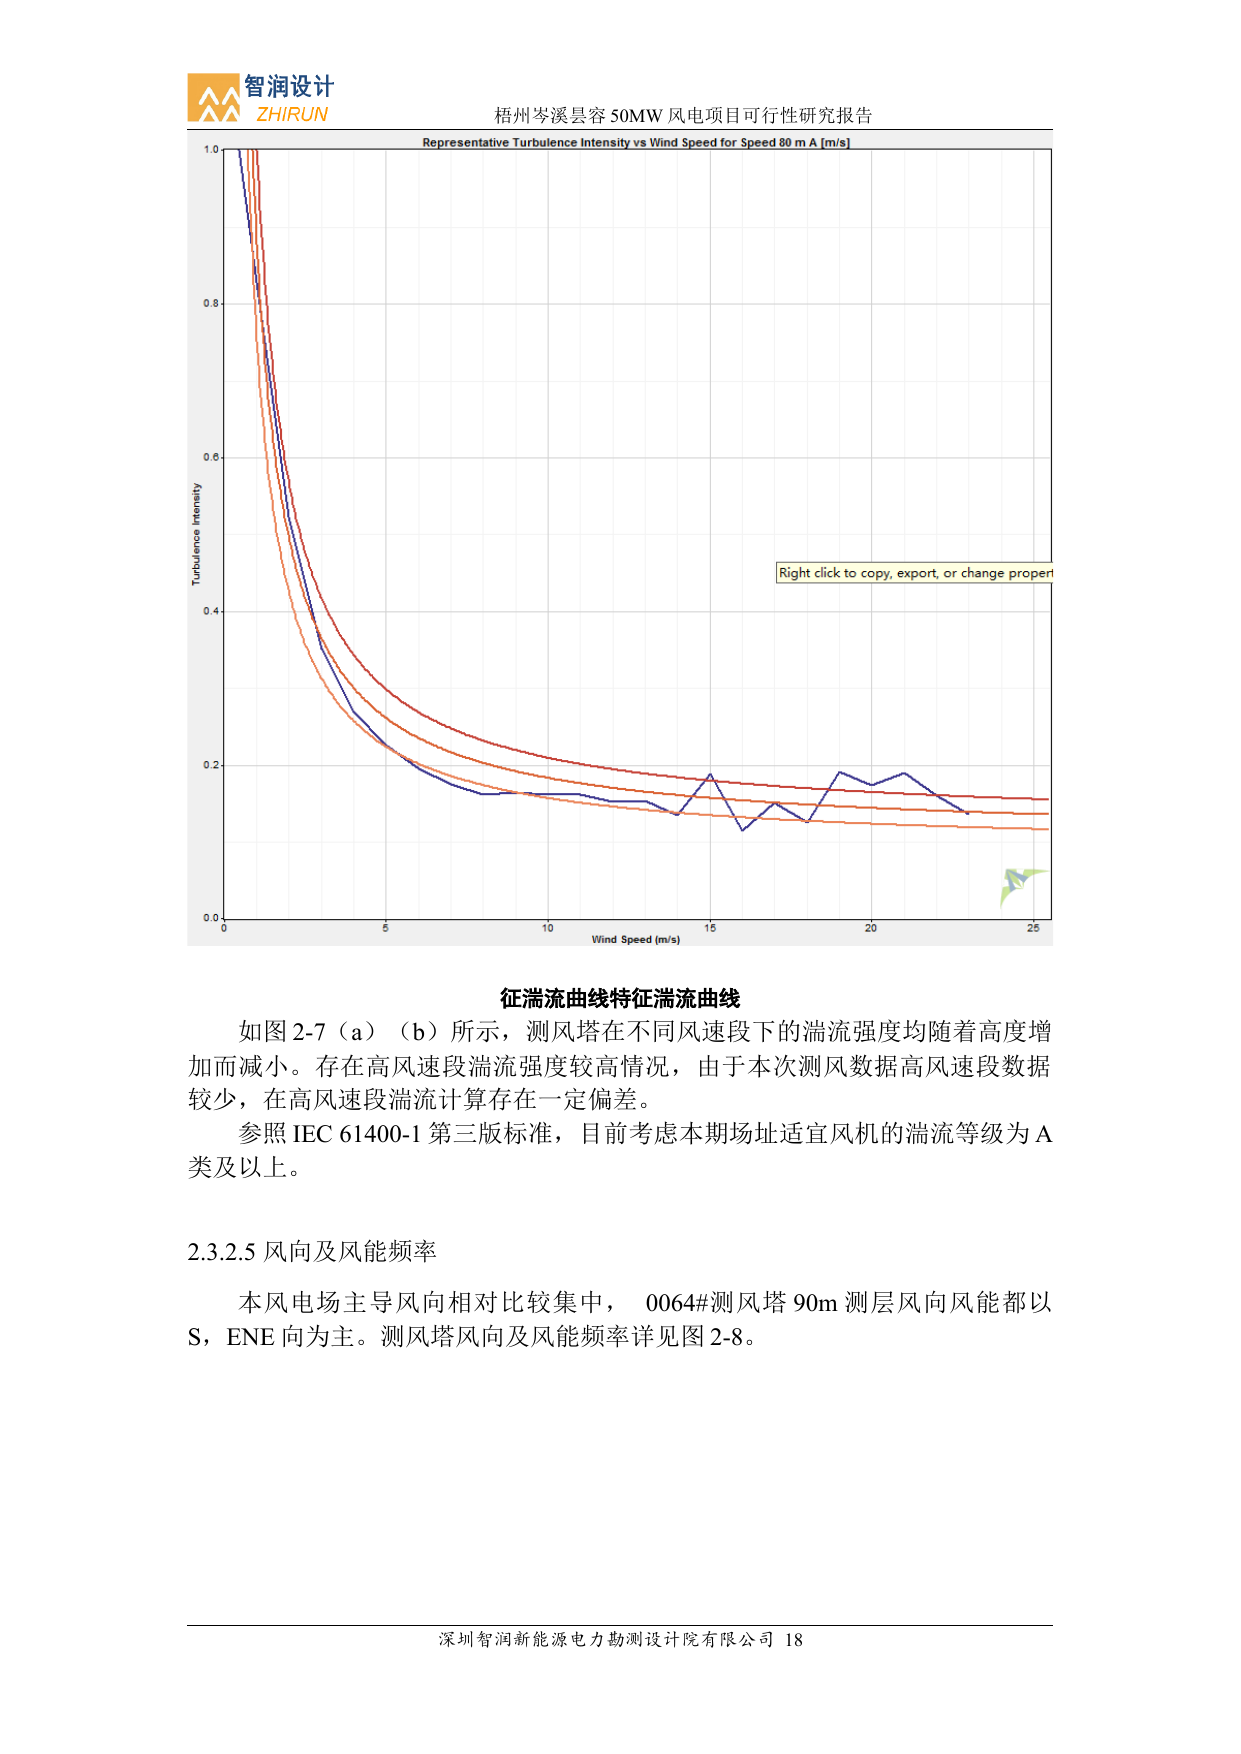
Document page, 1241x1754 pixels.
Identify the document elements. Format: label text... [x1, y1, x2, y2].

text 如图2-7（a）（b）所示，测风塔在不同风速段下的湍流强度均随着高度增加而减小。存在高风速段湍流强度较高情况，由于本次测风数据高风速段数据较少，在高风速段湍流计算存在一定偏差。 [187, 1013, 1053, 1115]
text 本风电场主导风向相对比较集中， 0064#测风塔90m测层风向风能都以S，ENE向为主。测风塔风向及风能频率详见图2-8。 [187, 1285, 1053, 1353]
picture [187, 130, 1054, 946]
text 参照IEC 61400-1第三版标准，目前考虑本期场址适宜风机的湍流等级为A类及以上。 [187, 1115, 1053, 1183]
picture [187, 70, 335, 123]
subtitle 2.3.2.5 风向及风能频率 [187, 1234, 1053, 1268]
text 图2-7 （b）1623#测风塔特征湍流曲线特征湍流曲线 [187, 946, 1053, 1013]
